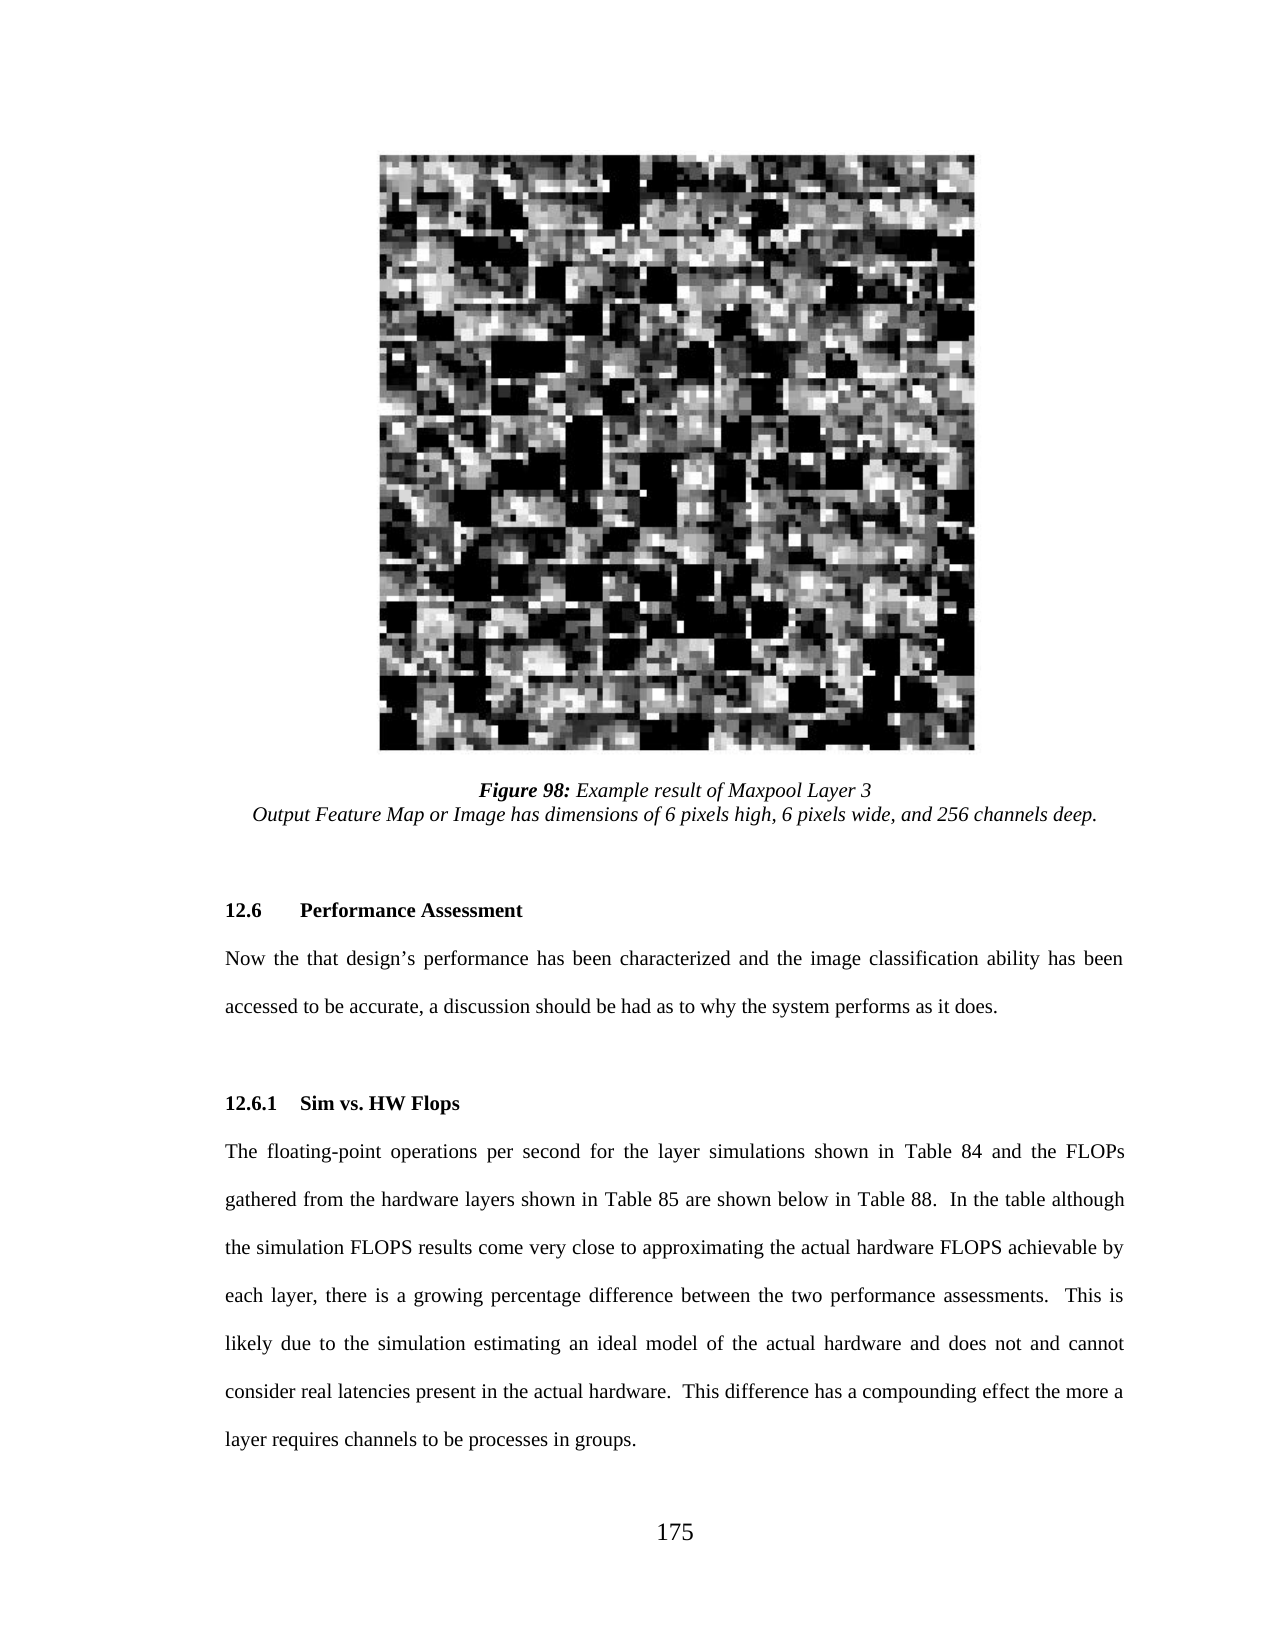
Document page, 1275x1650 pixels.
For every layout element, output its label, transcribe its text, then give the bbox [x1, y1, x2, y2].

picture [368, 150, 982, 759]
list Performance Assessment [225, 898, 1125, 922]
text Figure 98: Example result of Maxpool Layer 3 [225, 778, 1125, 802]
list Sim vs. HW Flops [225, 1091, 1125, 1114]
text Output Feature Map or Image has dimensions of 6 pixels high, 6 pixels wide, and 256 channels deep. [225, 802, 1125, 826]
text The floating-point operations per second for the layer simulations shown in Table 84 and the FLOPs gathered from the hardware layers shown in Table 85 are shown below in Table 88. In the table although the simulation FLOPS results come very close to approximating the actual hardware FLOPS achievable by each layer, there is a growing percentage difference between the two performance assessments. This is likely due to the simulation estimating an ideal model of the actual hardware and does not and cannot consider real latencies present in the actual hardware. This difference has a compounding effect the more a layer requires channels to be processes in groups. [225, 1139, 1125, 1451]
text Now the that design’s performance has been characterized and the image classification ability has been accessed to be accurate, a discussion should be had as to why the system performs as it does. [225, 946, 1125, 1018]
